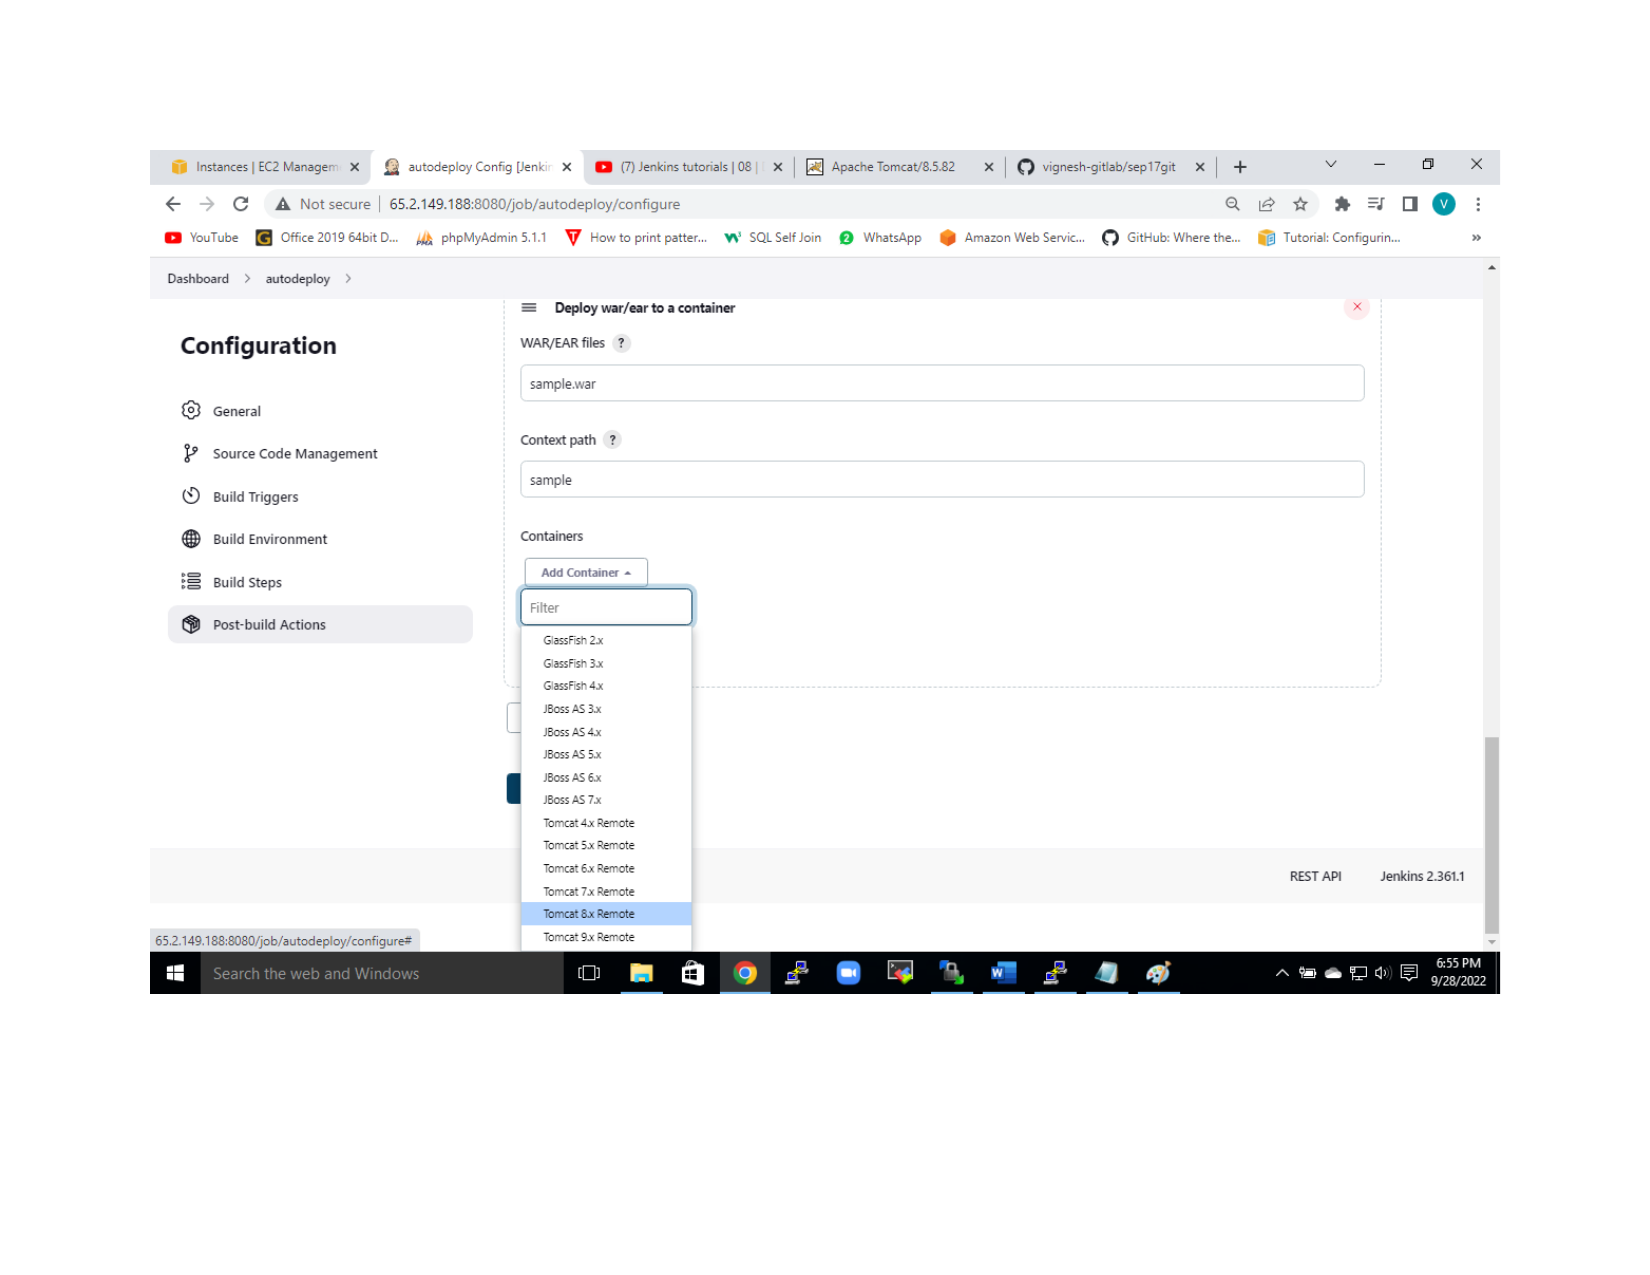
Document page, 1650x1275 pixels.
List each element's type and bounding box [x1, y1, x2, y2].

picture [150, 150, 1500, 994]
